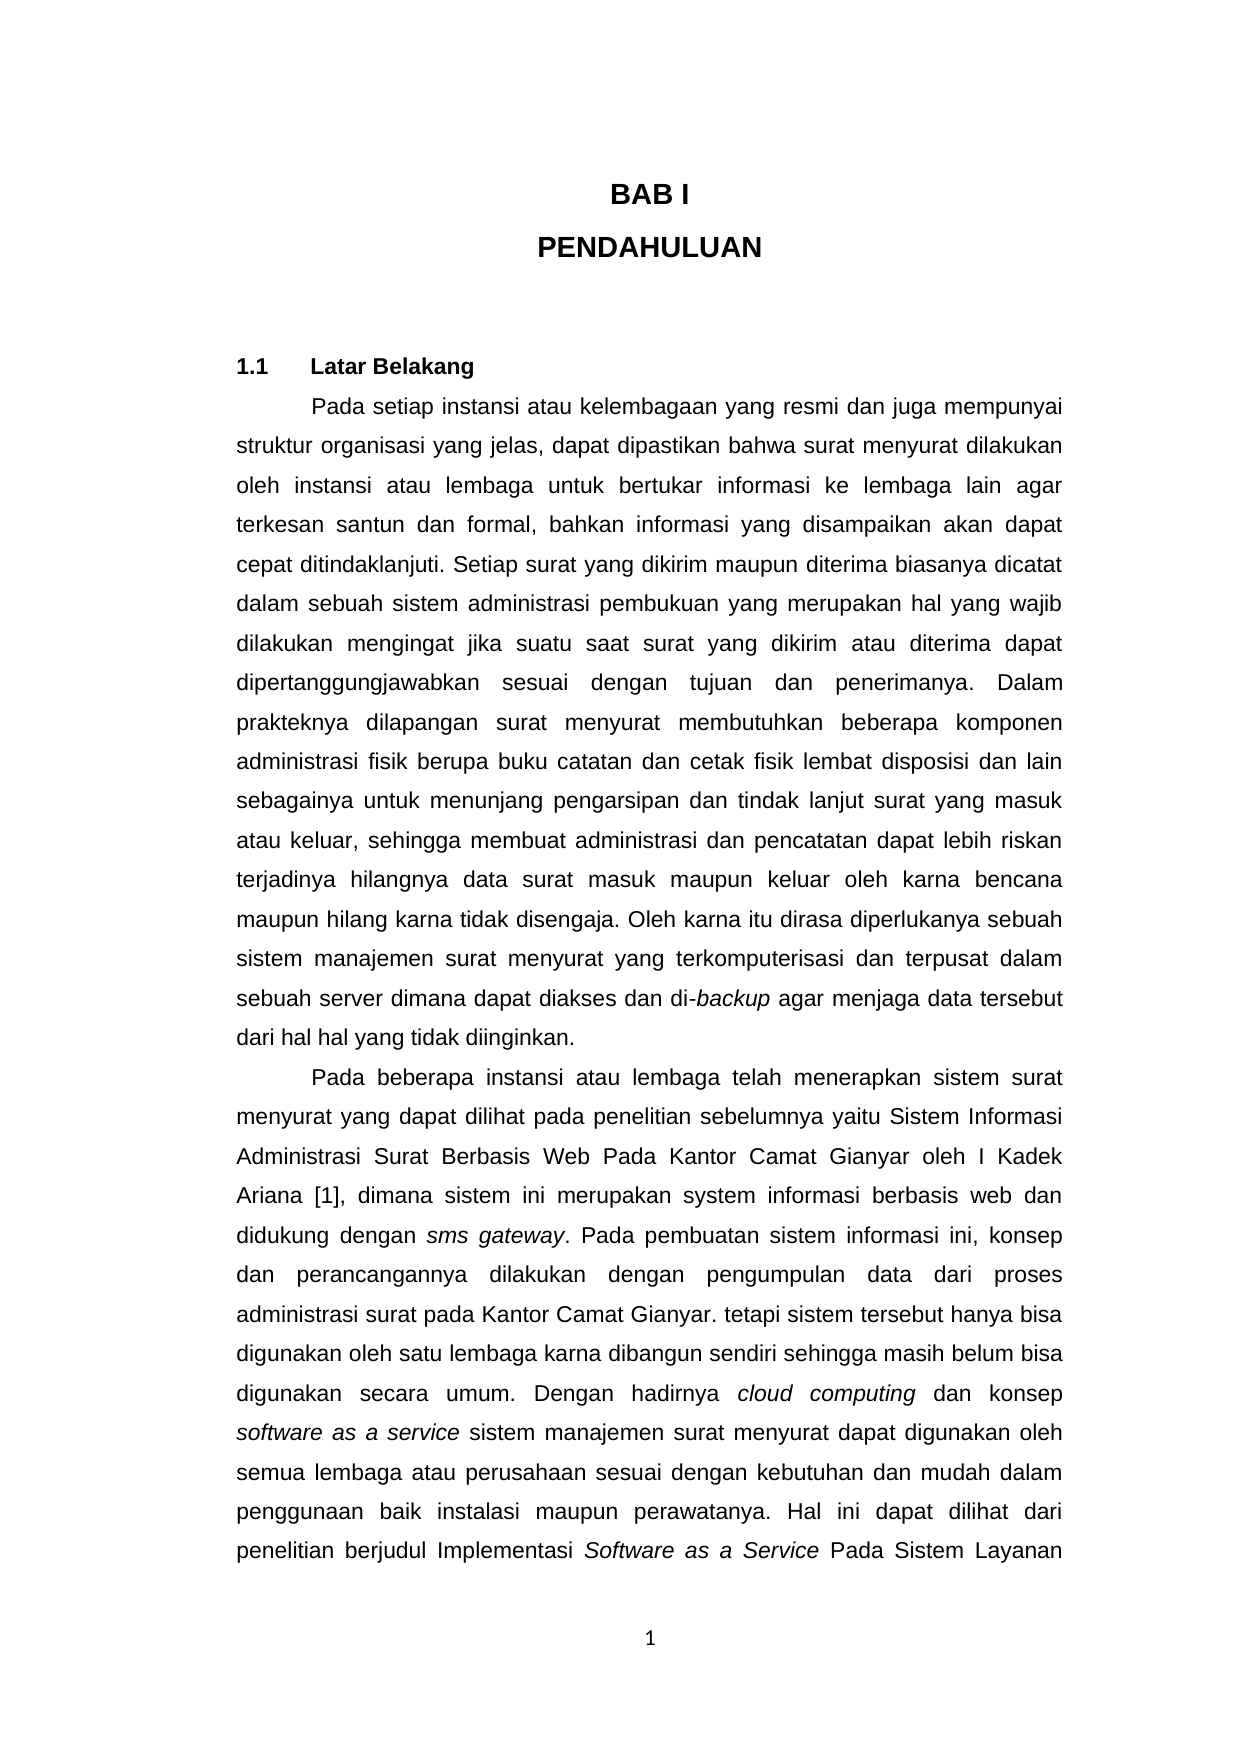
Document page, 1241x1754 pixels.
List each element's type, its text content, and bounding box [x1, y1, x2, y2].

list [236, 1064, 1063, 1564]
text PENDAHULUAN [236, 230, 1063, 263]
list Pada setiap instansi atau kelembagaan yang resmi dan juga mempunyai struktur organisasi yang jelas, dapat dipastikan bahwa surat menyurat dilakukan oleh instansi atau lembaga untuk bertukar informasi ke lembaga lain agar terkesan santun dan formal, bahkan informasi yang disampaikan akan dapat cepat ditindaklanjuti. Setiap surat yang dikirim maupun diterima biasanya dicatat dalam sebuah sistem administrasi pembukuan yang merupakan hal yang wajib dilakukan mengingat jika suatu saat surat yang dikirim atau diterima dapat dipertanggungjawabkan sesuai dengan tujuan dan penerimanya. Dalam prakteknya dilapangan surat menyurat membutuhkan beberapa komponen administrasi fisik berupa buku catatan dan cetak fisik lembat disposisi dan lain sebagainya untuk menunjang pengarsipan dan tindak lanjut surat yang masuk atau keluar, sehingga membuat administrasi dan pencatatan dapat lebih riskan terjadinya hilangnya data surat masuk maupun keluar oleh karna bencana maupun hilang karna tidak disengaja. Oleh karna itu dirasa diperlukanya sebuah sistem manajemen surat menyurat yang terkomputerisasi dan terpusat dalam sebuah server dimana dapat diakses dan di-backup agar menjaga data tersebut dari hal hal yang tidak diinginkan. [236, 393, 1063, 1051]
list Latar Belakang [236, 353, 1063, 379]
text BAB I [236, 177, 1063, 211]
